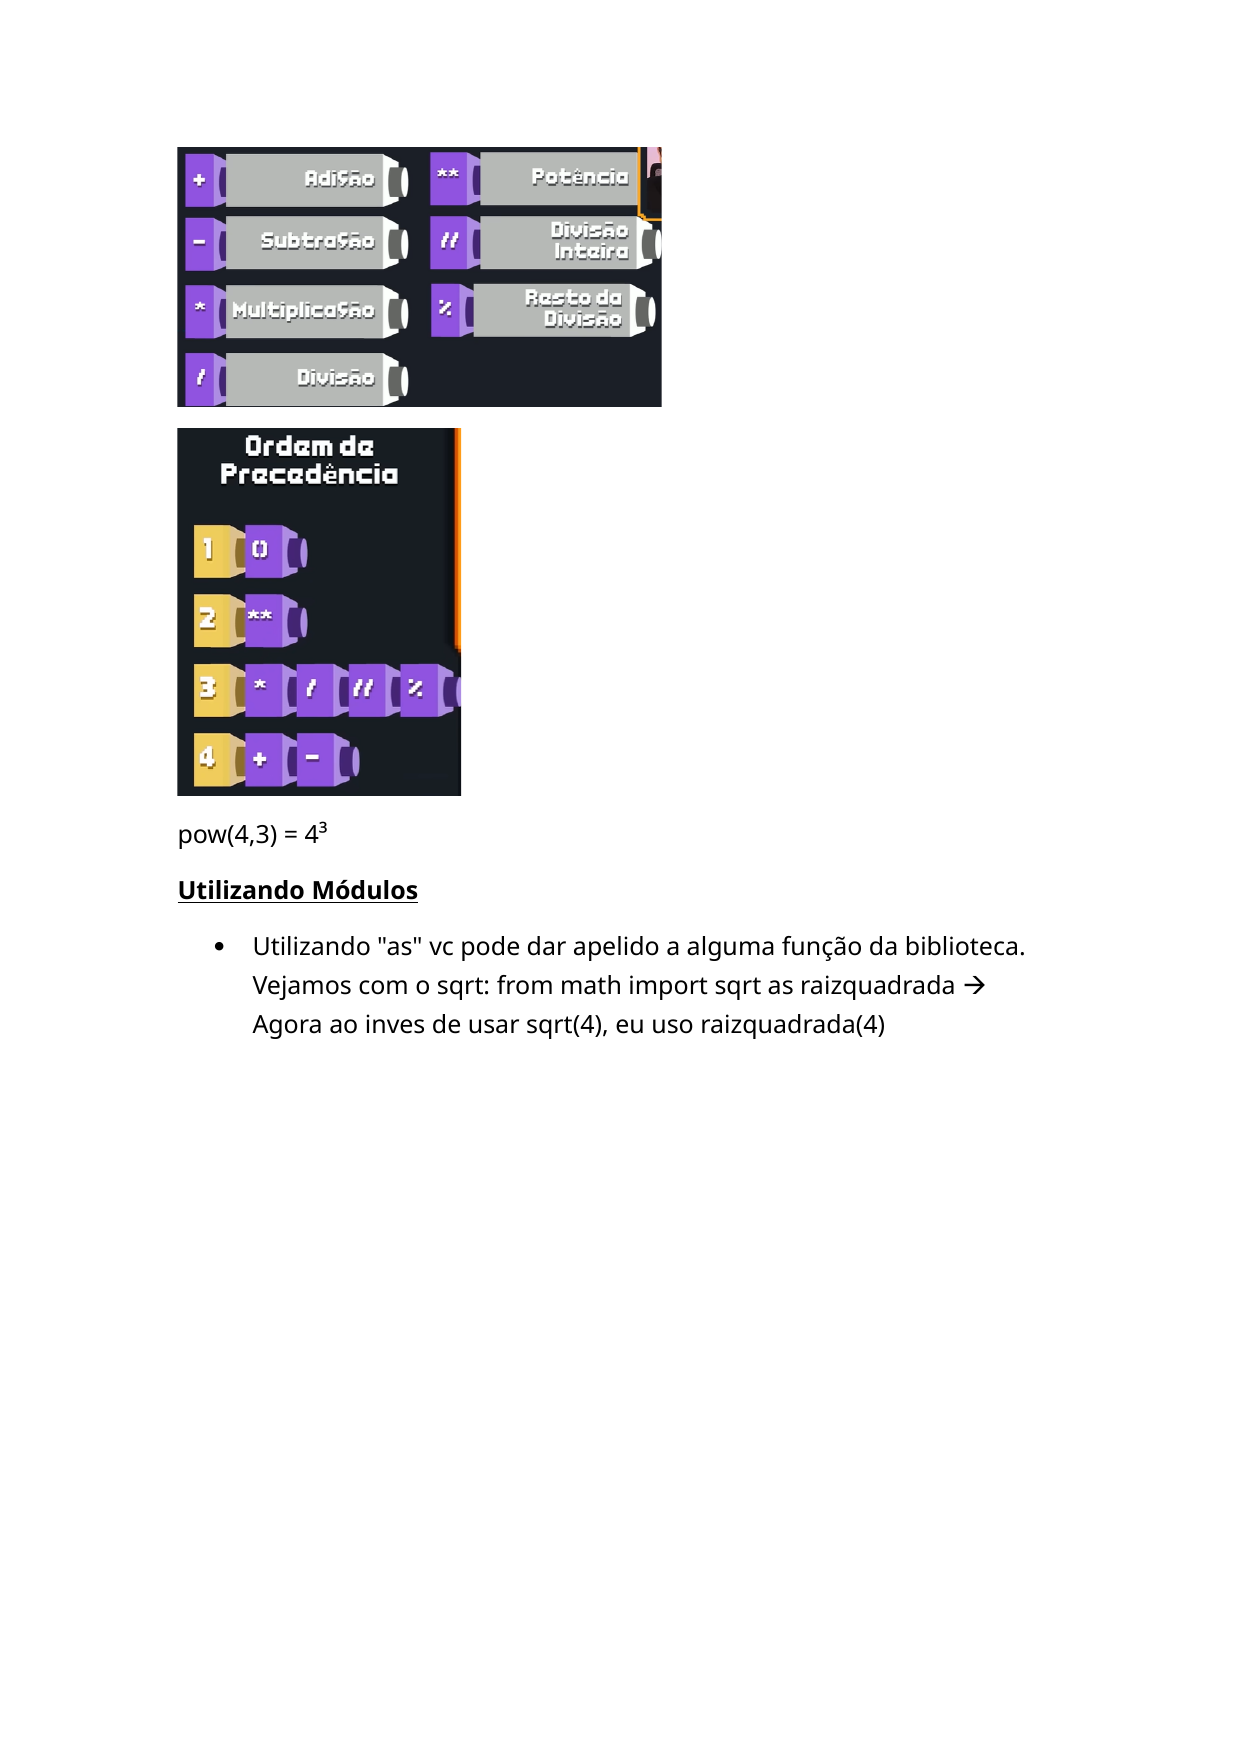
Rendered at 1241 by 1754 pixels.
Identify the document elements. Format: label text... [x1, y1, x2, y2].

text Utilizando Módulos [177, 873, 1063, 907]
picture [177, 428, 462, 796]
text pow(4,3) = 4³ [177, 817, 1063, 851]
picture [177, 147, 662, 407]
list Utilizando "as" vc pode dar apelido a alguma função da biblioteca. Vejamos com o sqrt: from math import sqrt as raizquadrada Agora ao inves de usar sqrt(4), eu uso raizquadrada(4) [215, 929, 1063, 1041]
